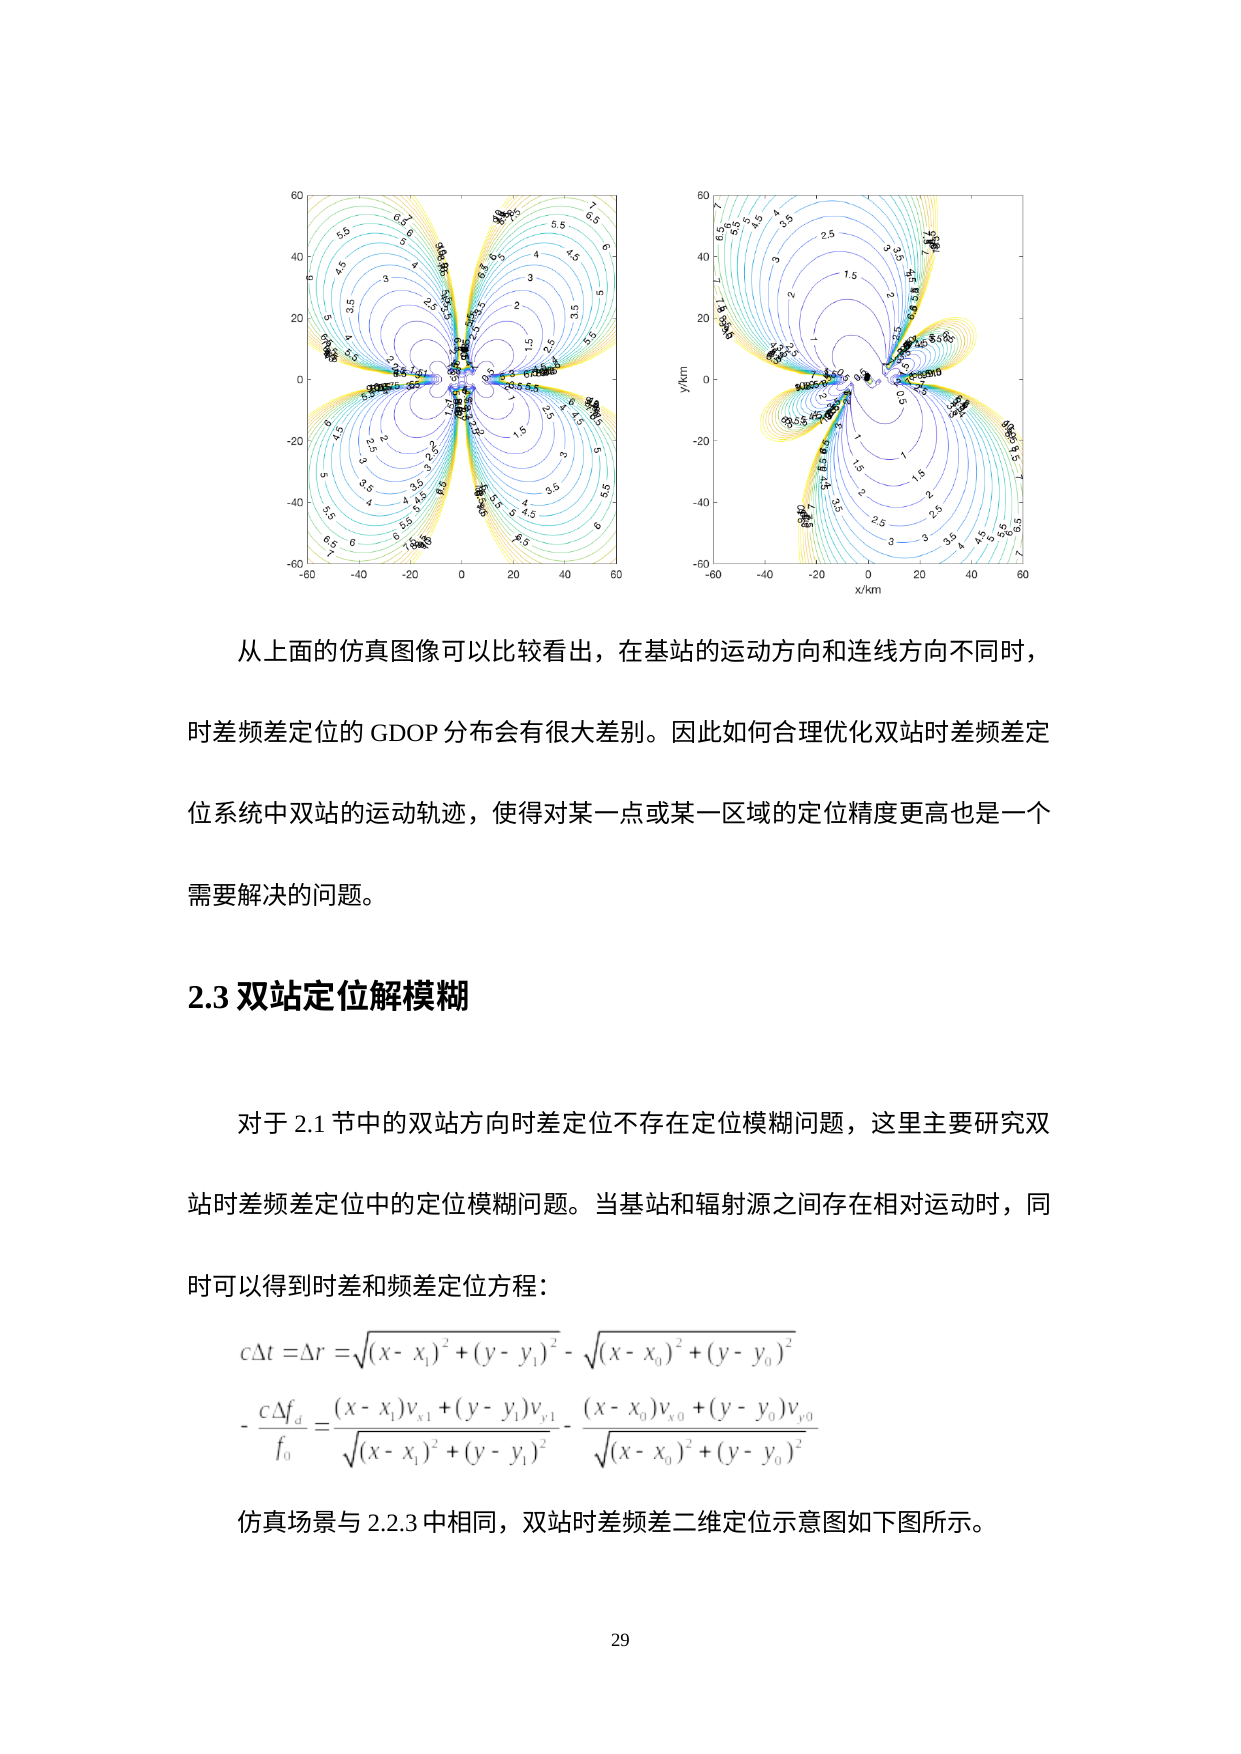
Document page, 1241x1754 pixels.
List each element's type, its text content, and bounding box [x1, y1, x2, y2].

text 对于2.1节中的双站方向时差定位不存在定位模糊问题，这里主要研究双站时差频差定位中的定位模糊问题。当基站和辐射源之间存在相对运动时，同时可以得到时差和频差定位方程： [187, 1089, 1053, 1317]
picture [187, 162, 1110, 613]
subtitle 2.3双站定位解模糊 [187, 962, 1053, 1027]
text 从上面的仿真图像可以比较看出，在基站的运动方向和连线方向不同时，时差频差定位的GDOP分布会有很大差别。因此如何合理优化双站时差频差定位系统中双站的运动轨迹，使得对某一点或某一区域的定位精度更高也是一个需要解决的问题。 [187, 617, 1053, 926]
text 仿真场景与2.2.3中相同，双站时差频差二维定位示意图如下图所示。 [187, 1488, 1053, 1553]
